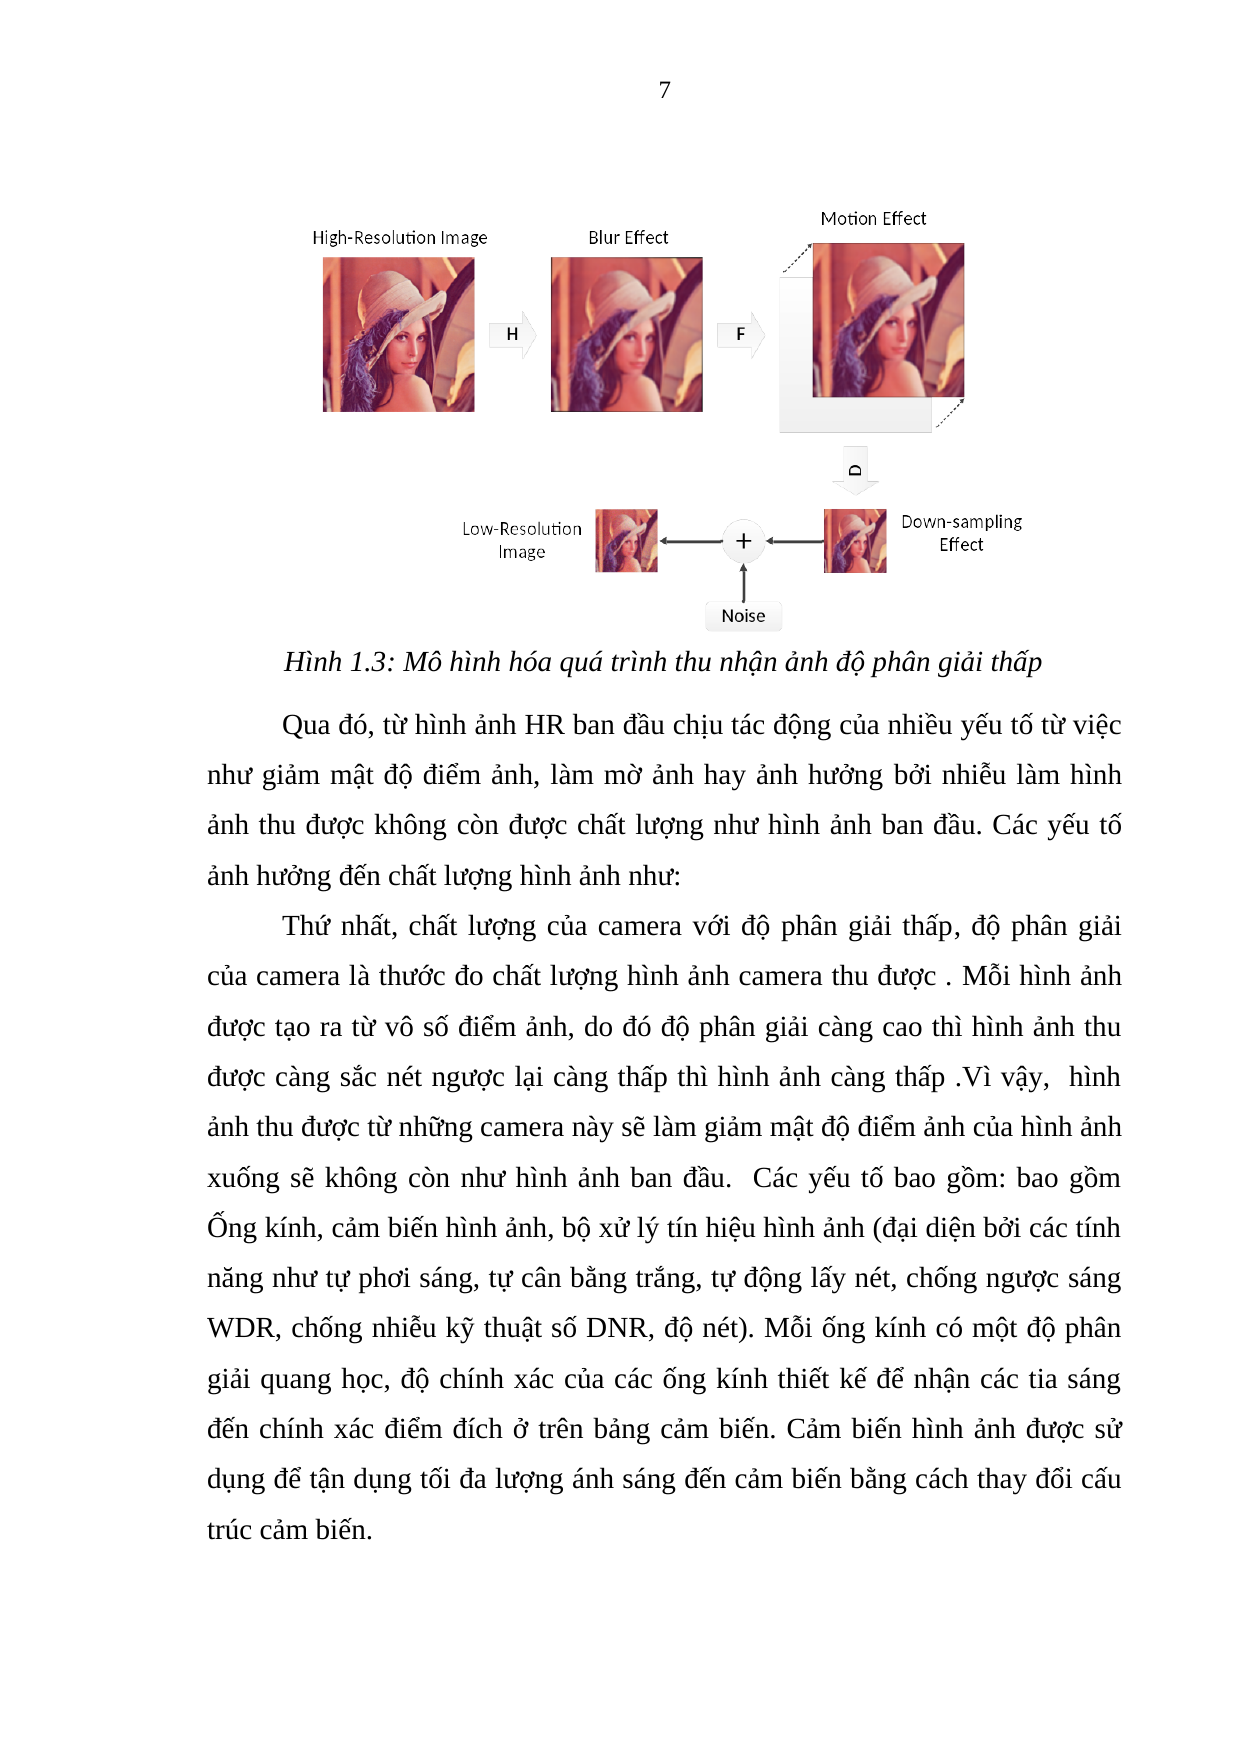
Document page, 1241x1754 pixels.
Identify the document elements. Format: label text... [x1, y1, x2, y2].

text Hình 1.3: Mô hình hóa quá trình thu nhận ảnh độ phân giải thấp [207, 644, 1122, 678]
text Qua đó, từ hình ảnh HR ban đầu chịu tác động của nhiều yếu tố từ việc như giảm mật độ điểm ảnh, làm mờ ảnh hay ảnh hưởng bởi nhiễu làm hình ảnh thu được không còn được chất lượng như hình ảnh ban đầu. Các yếu tố ảnh hưởng đến chất lượng hình ảnh như: [207, 707, 1122, 891]
text Thứ nhất, chất lượng của camera với độ phân giải thấp, độ phân giải của camera là thước đo chất lượng hình ảnh camera thu được . Mỗi hình ảnh được tạo ra từ vô số điểm ảnh, do đó độ phân giải càng cao thì hình ảnh thu được càng sắc nét ngược lại càng thấp thì hình ảnh càng thấp .Vì vậy, hình ảnh thu được từ những camera này sẽ làm giảm mật độ điểm ảnh của hình ảnh xuống sẽ không còn như hình ảnh ban đầu. Các yếu tố bao gồm: bao gồm Ống kính, cảm biến hình ảnh, bộ xử lý tín hiệu hình ảnh (đại diện bởi các tính năng như tự phơi sáng, tự cân bằng trắng, tự động lấy nét, chống ngược sáng WDR, chống nhiễu kỹ thuật số DNR, độ nét). Mỗi ống kính có một độ phân giải quang học, độ chính xác của các ống kính thiết kế để nhận các tia sáng đến chính xác điểm đích ở trên bảng cảm biến. Cảm biến hình ảnh được sử dụng để tận dụng tối đa lượng ánh sáng đến cảm biến bằng cách thay đổi cấu trúc cảm biến. [207, 908, 1122, 1545]
